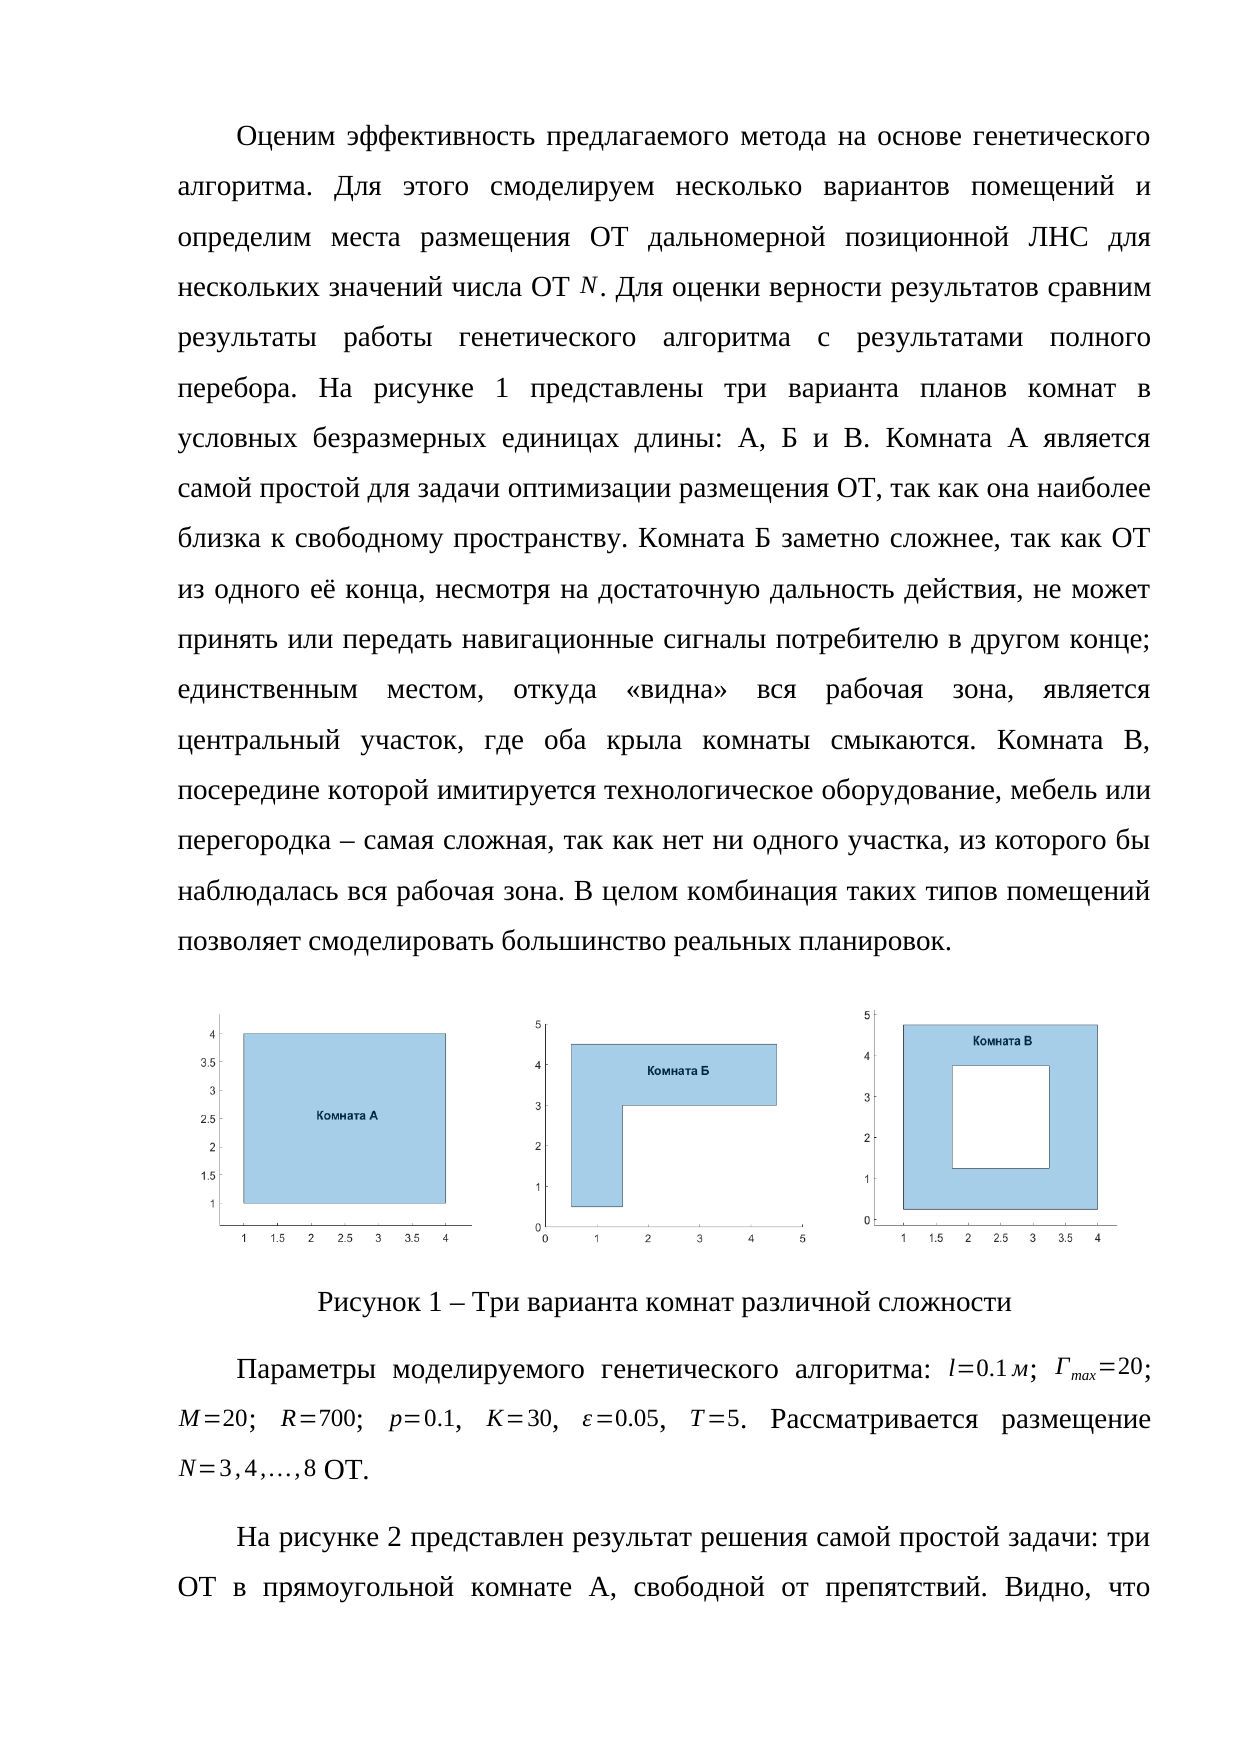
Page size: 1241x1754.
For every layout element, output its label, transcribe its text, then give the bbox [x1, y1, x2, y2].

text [177, 1519, 1152, 1603]
text Оценим эффективность предлагаемого метода на основе генетического алгоритма. Для этого смоделируем несколько вариантов помещений и определим места размещения ОТ дальномерной позиционной ЛНС для нескольких значений числа ОТ . Для оценки верности результатов сравним результаты работы генетического алгоритма с результатами полного перебора. На рисунке 1 представлены три варианта планов комнат в условных безразмерных единицах длины: А, Б и В. Комната А является самой простой для задачи оптимизации размещения ОТ, так как она наиболее близка к свободному пространству. Комната Б заметно сложнее, так как ОТ из одного её конца, несмотря на достаточную дальность действия, не может принять или передать навигационные сигналы потребителю в другом конце; единственным местом, откуда «видна» вся рабочая зона, является центральный участок, где оба крыла комнаты смыкаются. Комната В, посередине которой имитируется технологическое оборудование, мебель или перегородка – самая сложная, так как нет ни одного участка, из которого бы наблюдалась вся рабочая зона. В целом комбинация таких типов помещений позволяет смоделировать большинство реальных планировок. [177, 118, 1152, 957]
picture [177, 990, 1147, 1254]
text Параметры моделируемого генетического алгоритма: ; ; ; ; , , , . Рассматривается размещение ОТ. [177, 1351, 1152, 1485]
text Рисунок 1 – Три варианта комнат различной сложности [177, 1284, 1152, 1318]
